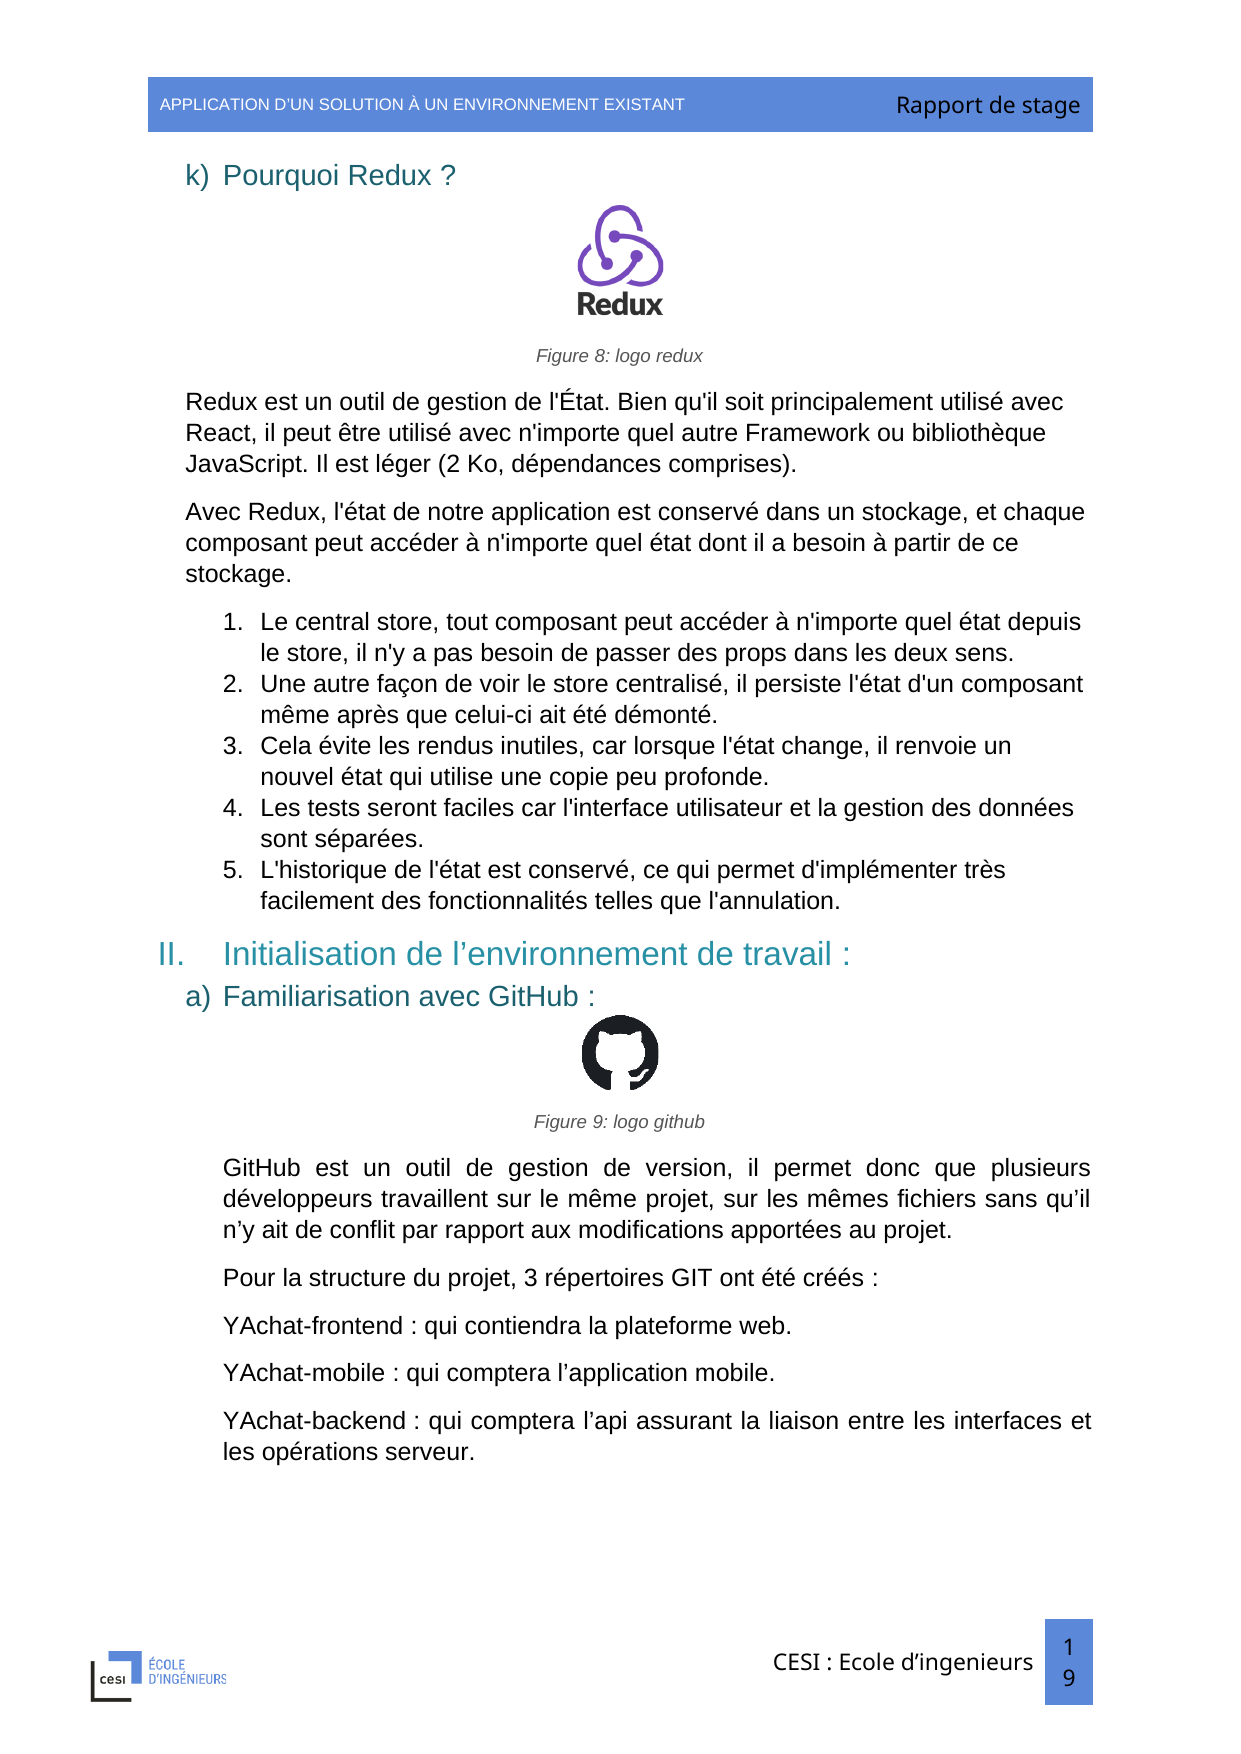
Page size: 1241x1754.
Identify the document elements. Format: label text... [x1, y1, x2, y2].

list Cela évite les rendus inutiles, car lorsque l'état change, il renvoie un nouvel état qui utilise une copie peu profonde. [223, 731, 1093, 790]
text Avec Redux, l'état de notre application est conservé dans un stockage, et chaque composant peut accéder à n'importe quel état dont il a besoin à partir de ce stockage. [185, 497, 1093, 587]
list Les tests seront faciles car l'interface utilisateur et la gestion des données sont séparées. [223, 793, 1093, 852]
picture [536, 194, 704, 326]
picture [90, 1651, 227, 1702]
text Redux est un outil de gestion de l'État. Bien qu'il soit principalement utilisé avec React, il peut être utilisé avec n'importe quel autre Framework ou bibliothèque JavaScript. Il est léger (2 Ko, dépendances comprises). [185, 387, 1093, 478]
picture [582, 1015, 659, 1092]
subtitle Familiarisation avec GitHub : [185, 979, 1093, 1013]
text Figure 8: logo redux [148, 344, 1093, 366]
text Pour la structure du projet, 3 répertoires GIT ont été créés : [223, 1263, 1093, 1292]
list Le central store, tout composant peut accéder à n'importe quel état depuis le store, il n'y a pas besoin de passer des props dans les deux sens. [223, 606, 1093, 666]
list Une autre façon de voir le store centralisé, il persiste l'état d'un composant même après que celui-ci ait été démonté. [223, 668, 1093, 728]
text YAchat-backend : qui comptera l’api assurant la liaison entre les interfaces et les opérations serveur. [223, 1406, 1093, 1466]
subtitle Pourquoi Redux ? [185, 158, 1093, 192]
text GitHub est un outil de gestion de version, il permet donc que plusieurs développeurs travaillent sur le même projet, sur les mêmes fichiers sans qu’il n’y ait de conflit par rapport aux modifications apportées au projet. [223, 1153, 1093, 1244]
text Figure 9: logo github [148, 1111, 1093, 1132]
list L'historique de l'état est conservé, ce qui permet d'implémenter très facilement des fonctionnalités telles que l'annulation. [223, 855, 1093, 914]
text YAchat-mobile : qui comptera l’application mobile. [223, 1358, 1093, 1387]
subtitle Initialisation de l’environnement de travail : [185, 933, 1093, 972]
text YAchat-frontend : qui contiendra la plateforme web. [223, 1311, 1093, 1339]
